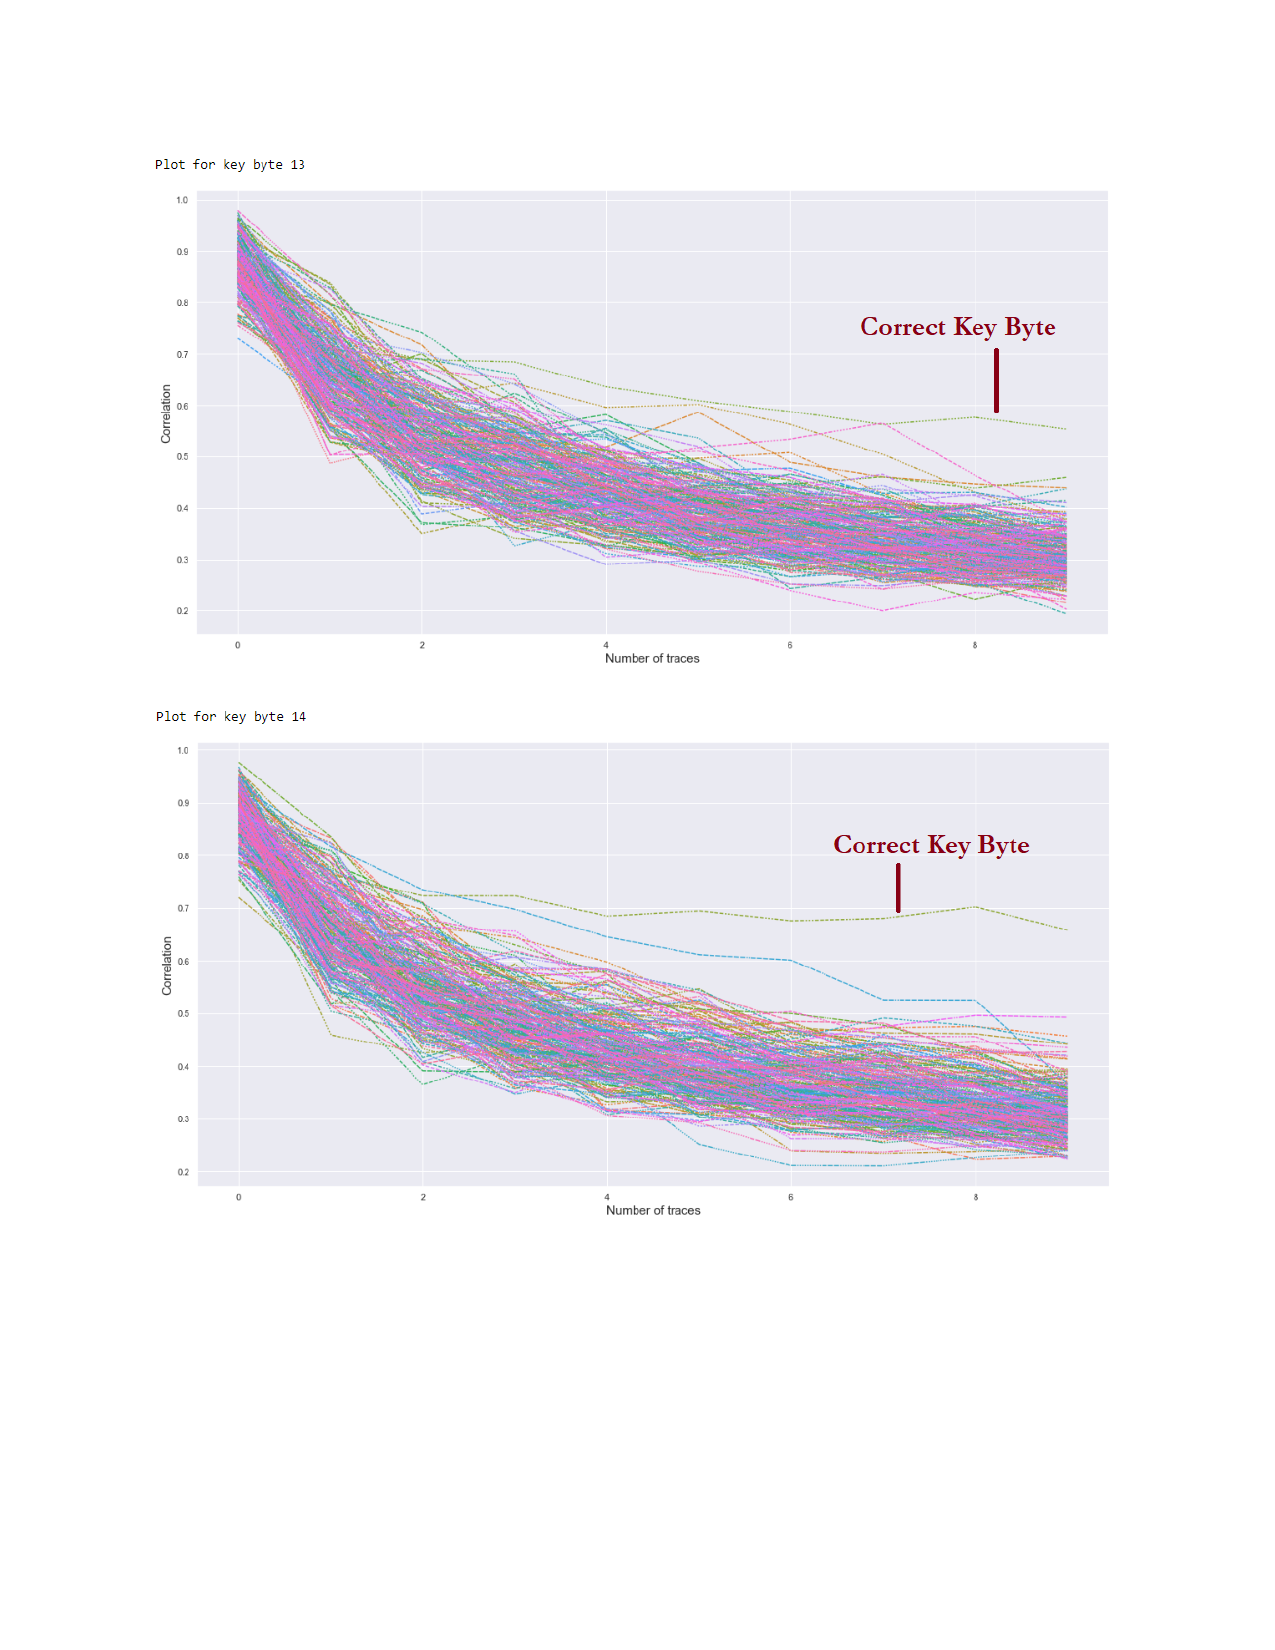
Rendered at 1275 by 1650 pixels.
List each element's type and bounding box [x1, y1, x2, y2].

picture [150, 703, 1125, 1231]
picture [150, 150, 1125, 677]
